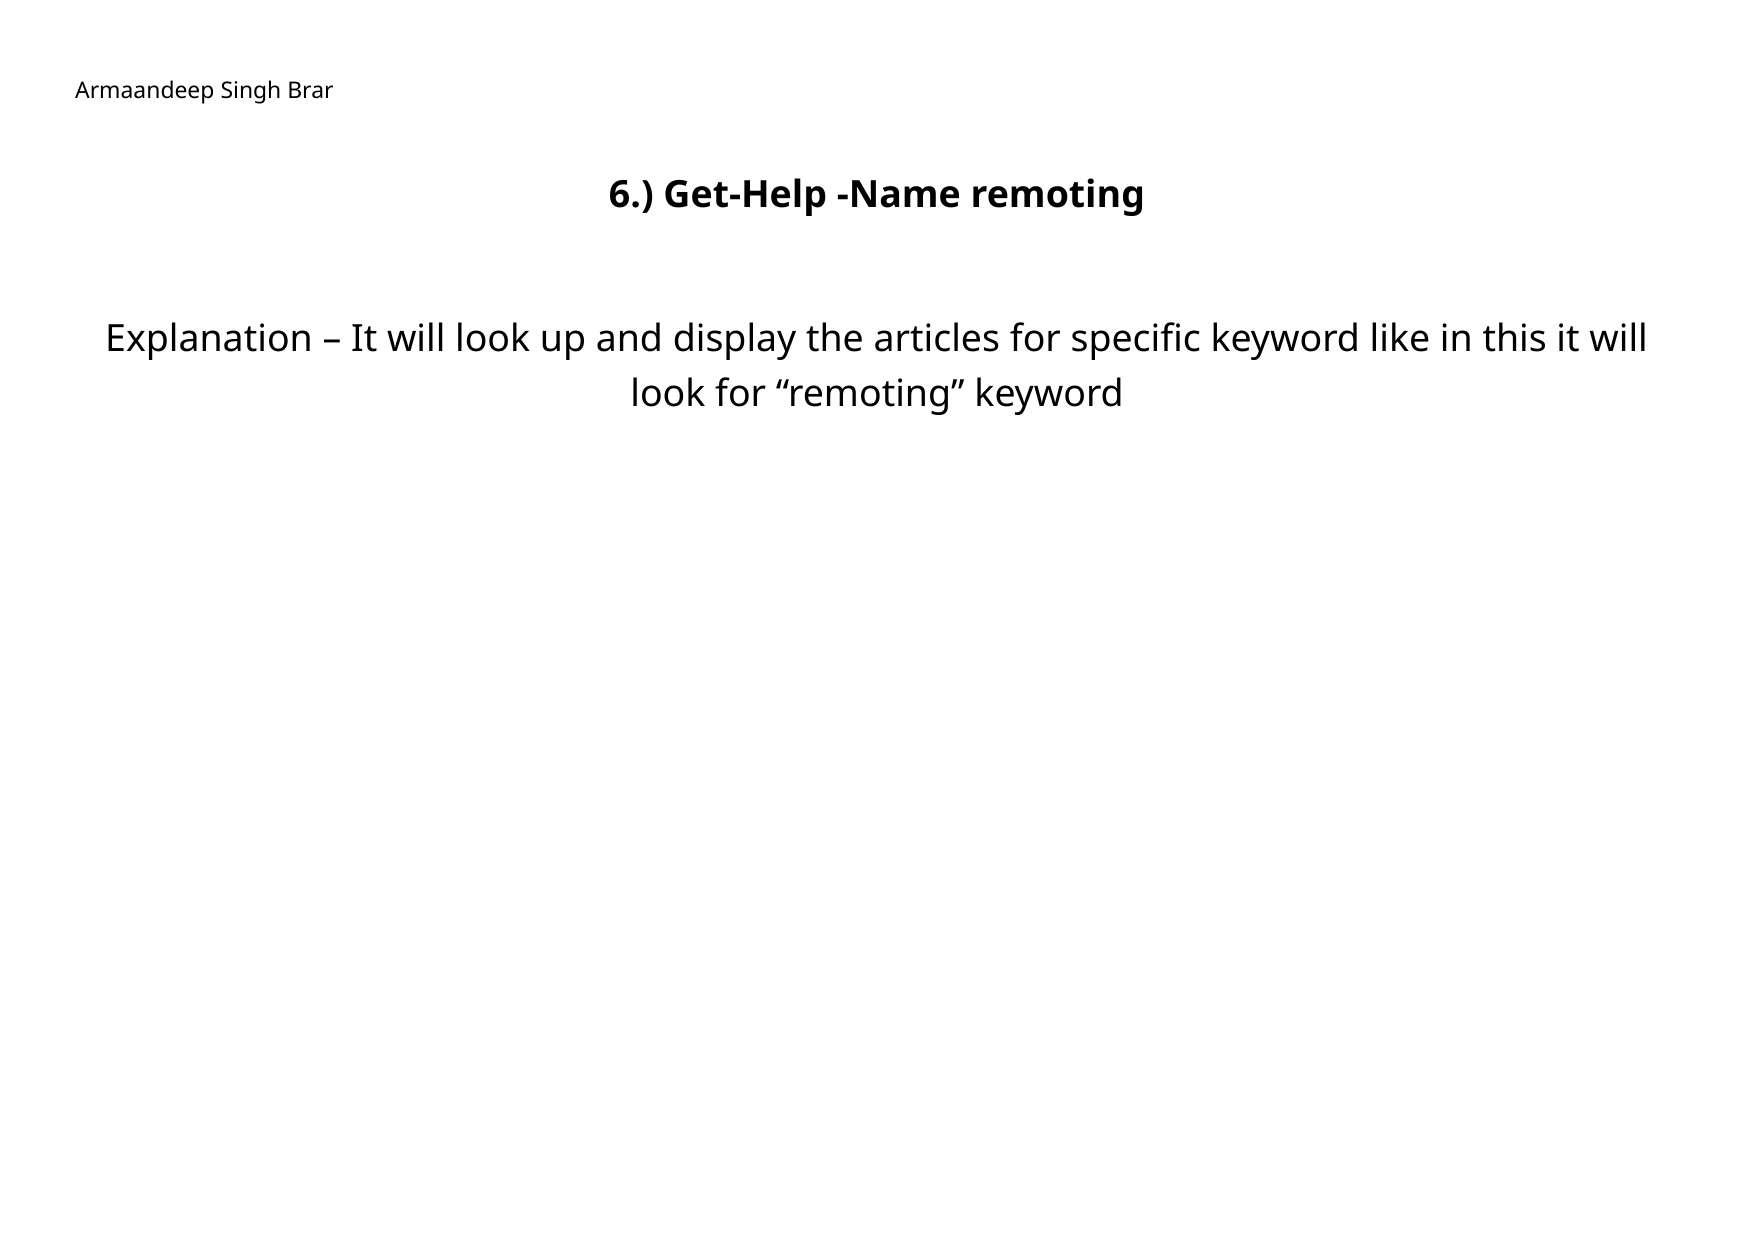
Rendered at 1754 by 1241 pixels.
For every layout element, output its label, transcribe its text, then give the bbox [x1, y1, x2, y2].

text Explanation – It will look up and display the articles for specific keyword like in this it will look for “remoting” keyword [75, 311, 1679, 417]
text 6.) Get-Help -Name remoting [75, 167, 1679, 218]
